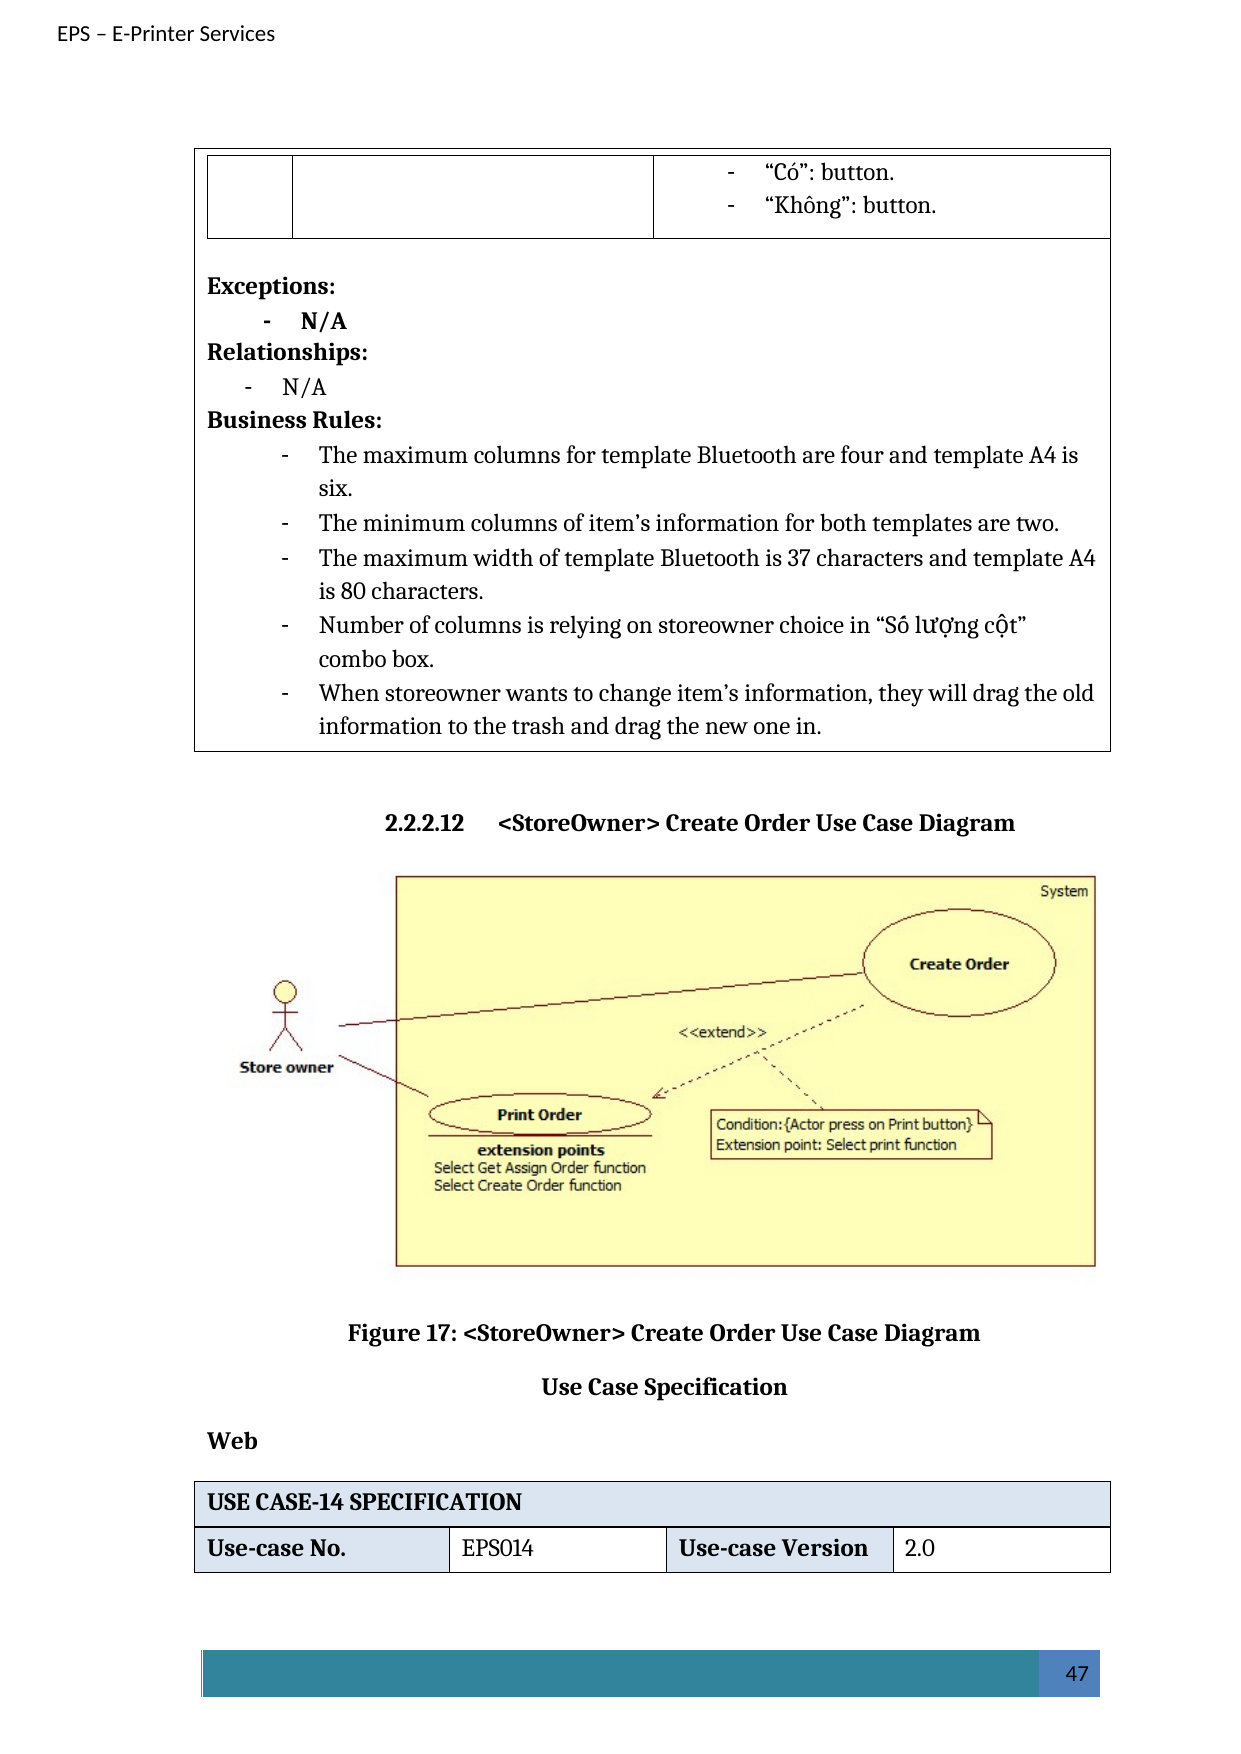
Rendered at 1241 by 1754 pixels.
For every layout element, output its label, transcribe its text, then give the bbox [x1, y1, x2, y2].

table_cell EPS014 [450, 1528, 666, 1572]
table_cell Use-case Version [667, 1528, 893, 1572]
text Use Case Specification [207, 1373, 1122, 1402]
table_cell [195, 149, 1110, 751]
table_cell Use-case No. [195, 1528, 449, 1572]
table_header USE CASE-14 SPECIFICATION [195, 1482, 1110, 1526]
picture [206, 849, 1123, 1294]
text Figure 17: <StoreOwner> Create Order Use Case Diagram [207, 1319, 1122, 1348]
text Web [207, 1427, 1122, 1456]
table_cell 2.0 [894, 1528, 1110, 1572]
subtitle <StoreOwner> Create Order Use Case Diagram [385, 808, 1122, 837]
